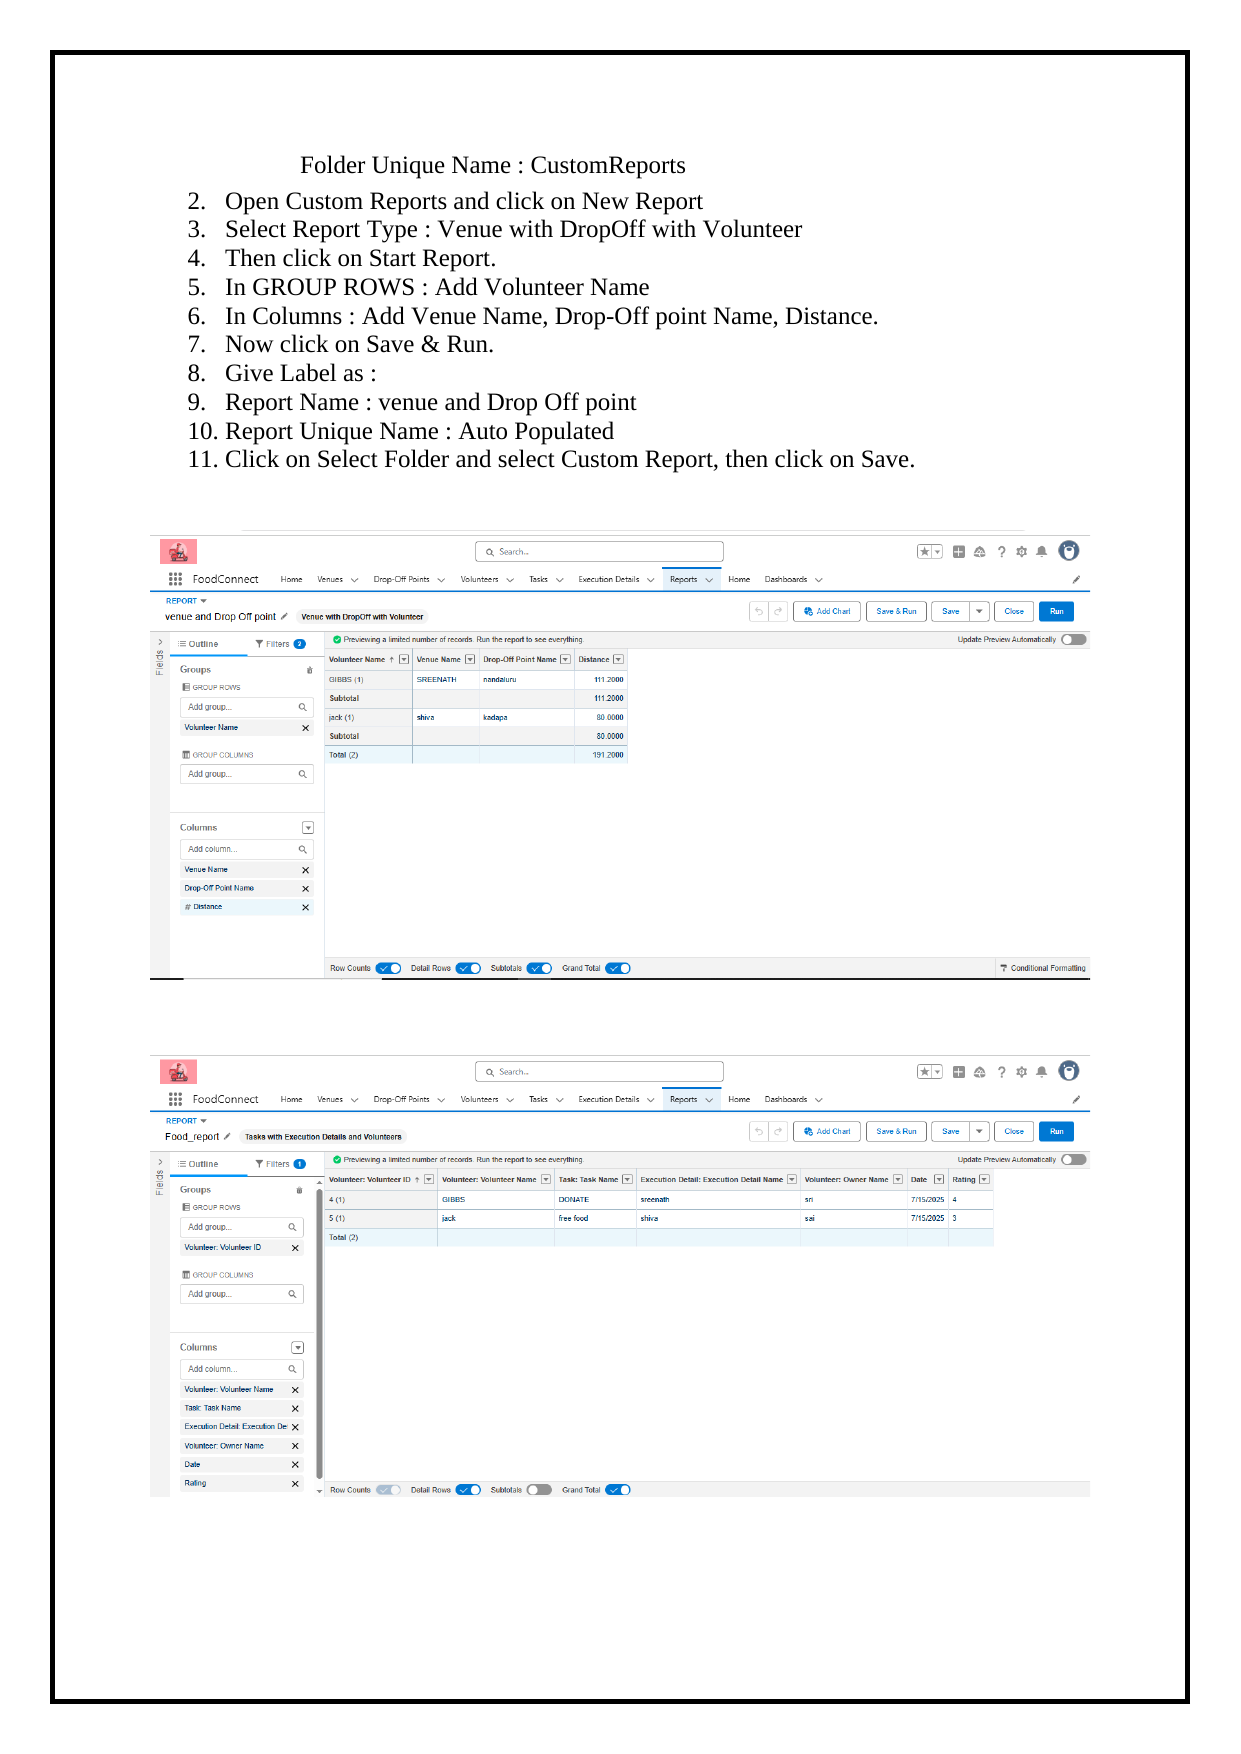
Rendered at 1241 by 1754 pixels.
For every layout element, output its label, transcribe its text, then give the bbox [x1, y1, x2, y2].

list Open Custom Reports and click on New Report [187, 186, 1090, 214]
list In Columns : Add Venue Name, Drop-Off point Name, Distance. [187, 301, 1090, 329]
list Click on Select Folder and select Custom Report, then click on Save. [187, 444, 1090, 473]
list Give Label as : [187, 358, 1090, 387]
list Report Unique Name : Auto Populated [187, 416, 1090, 444]
picture [150, 1055, 1091, 1497]
list Select Report Type : Venue with DropOff with Volunteer [187, 214, 1090, 243]
list Report Name : venue and Drop Off point [187, 387, 1090, 416]
picture [150, 530, 1091, 980]
text Folder Unique Name : CustomReports [300, 150, 1090, 179]
list In GROUP ROWS : Add Volunteer Name [187, 272, 1090, 301]
list Now click on Save & Run. [187, 329, 1090, 358]
list Then click on Start Report. [187, 243, 1090, 272]
